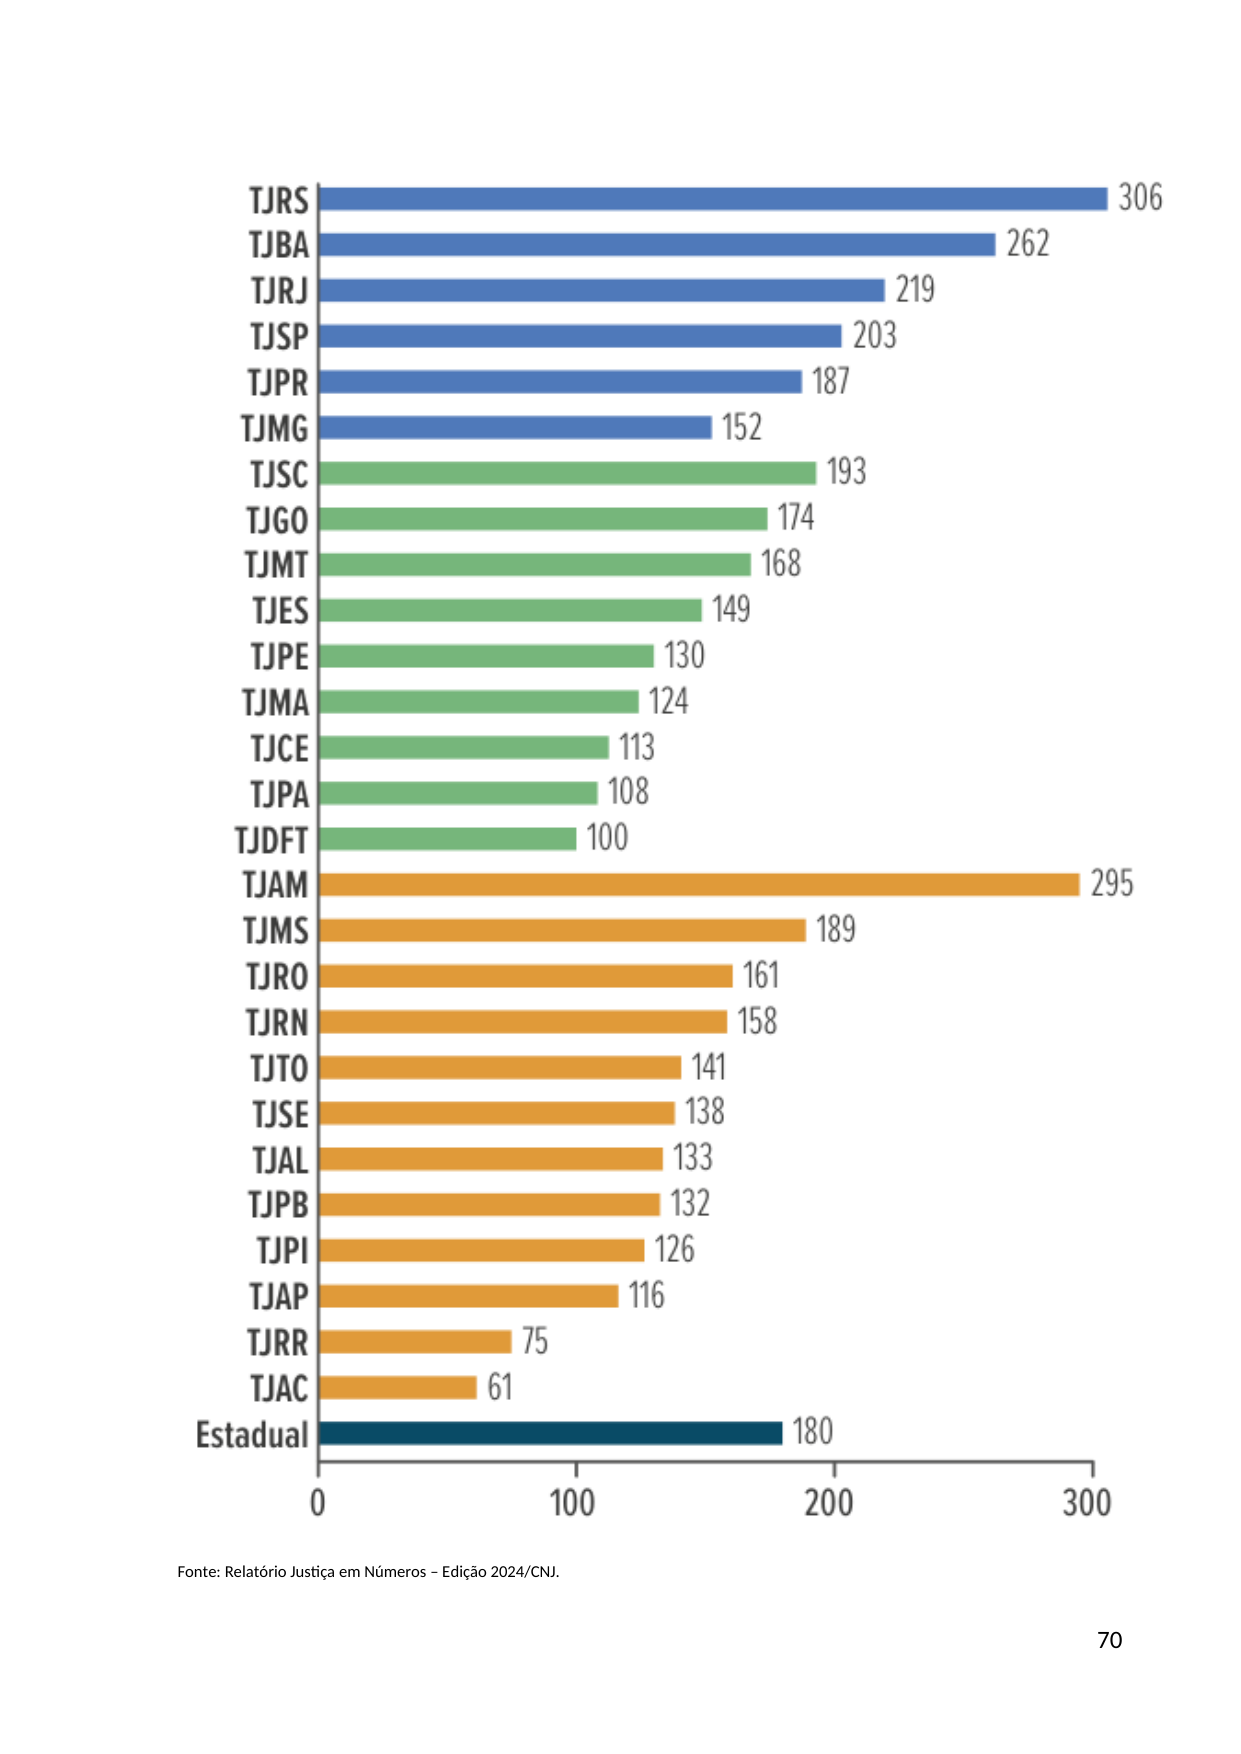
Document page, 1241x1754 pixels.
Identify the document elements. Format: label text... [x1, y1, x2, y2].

picture [196, 177, 1171, 1536]
text Fonte: Relatório Justiça em Números – Edição 2024/CNJ. [177, 1561, 1122, 1581]
